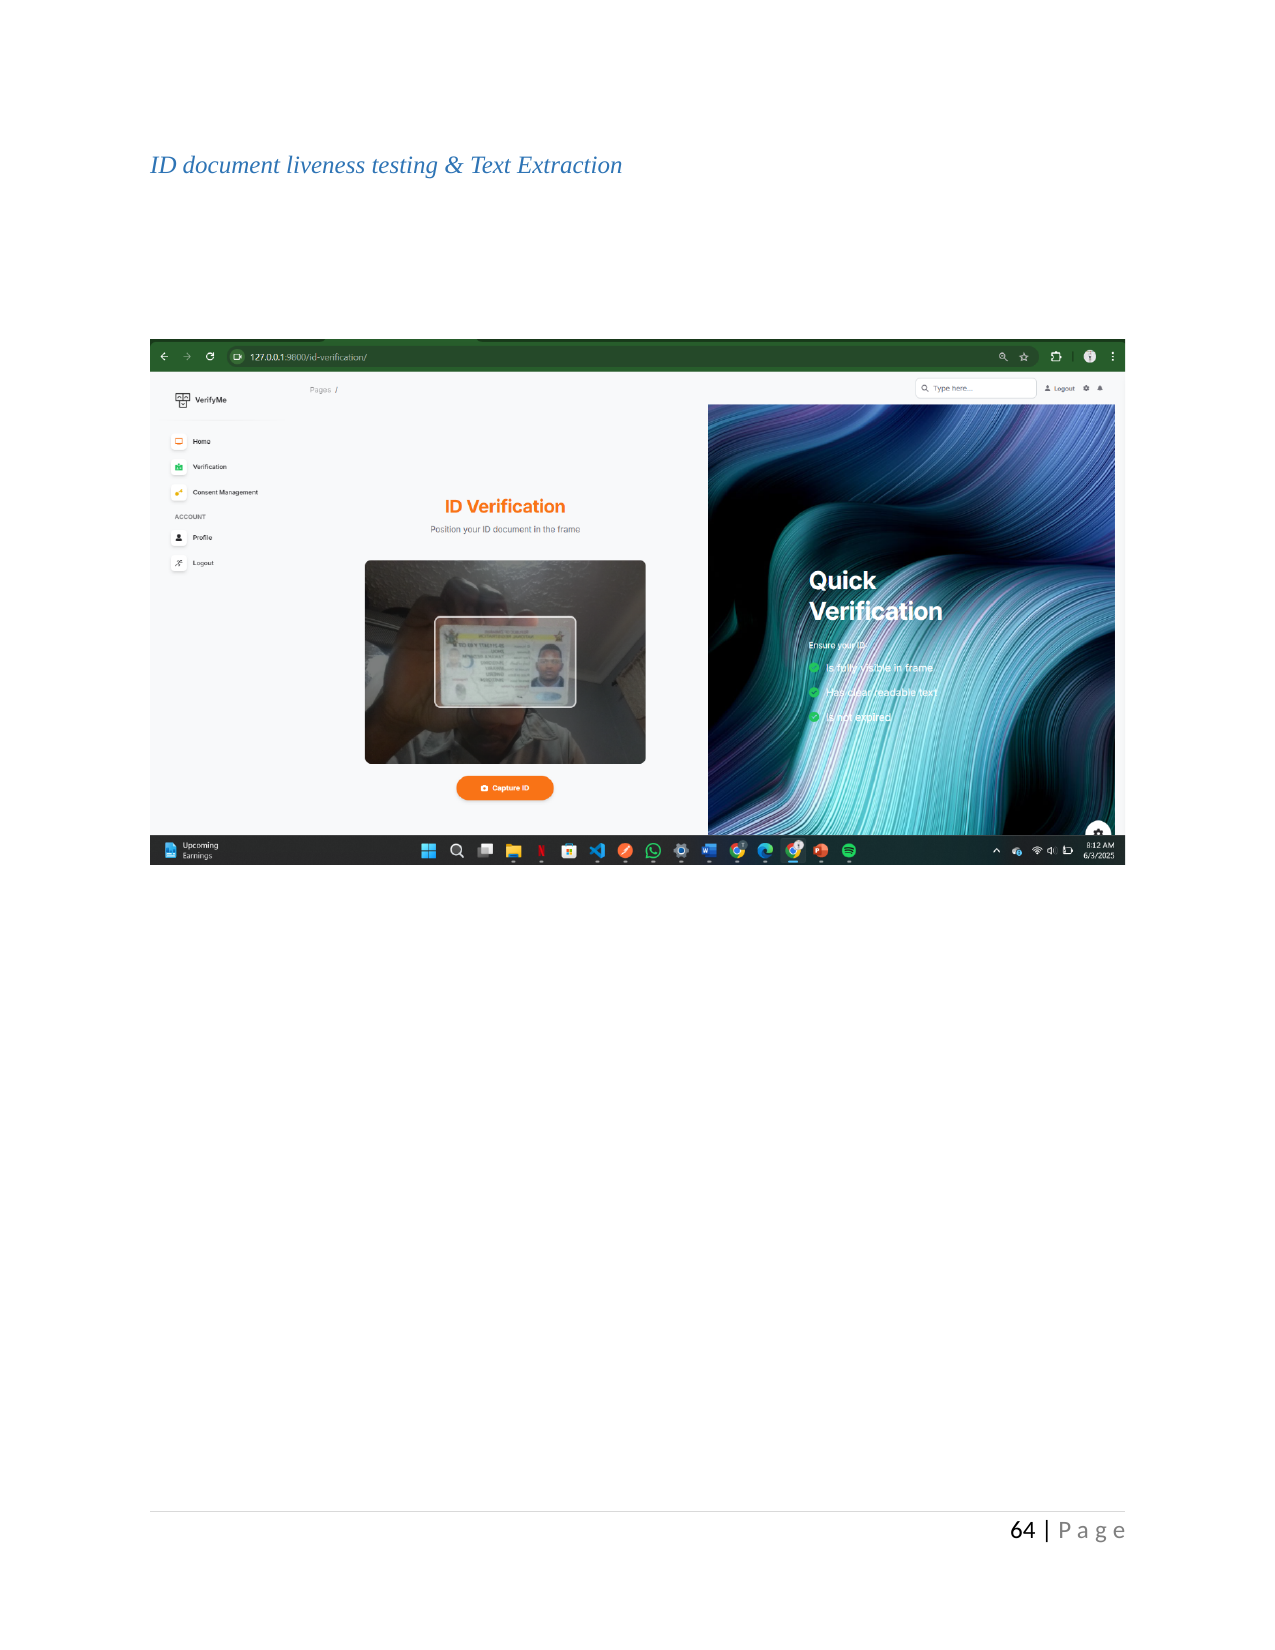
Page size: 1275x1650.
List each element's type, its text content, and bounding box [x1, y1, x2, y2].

picture [150, 339, 1125, 865]
subtitle ID document liveness testing & Text Extraction [150, 150, 1125, 179]
